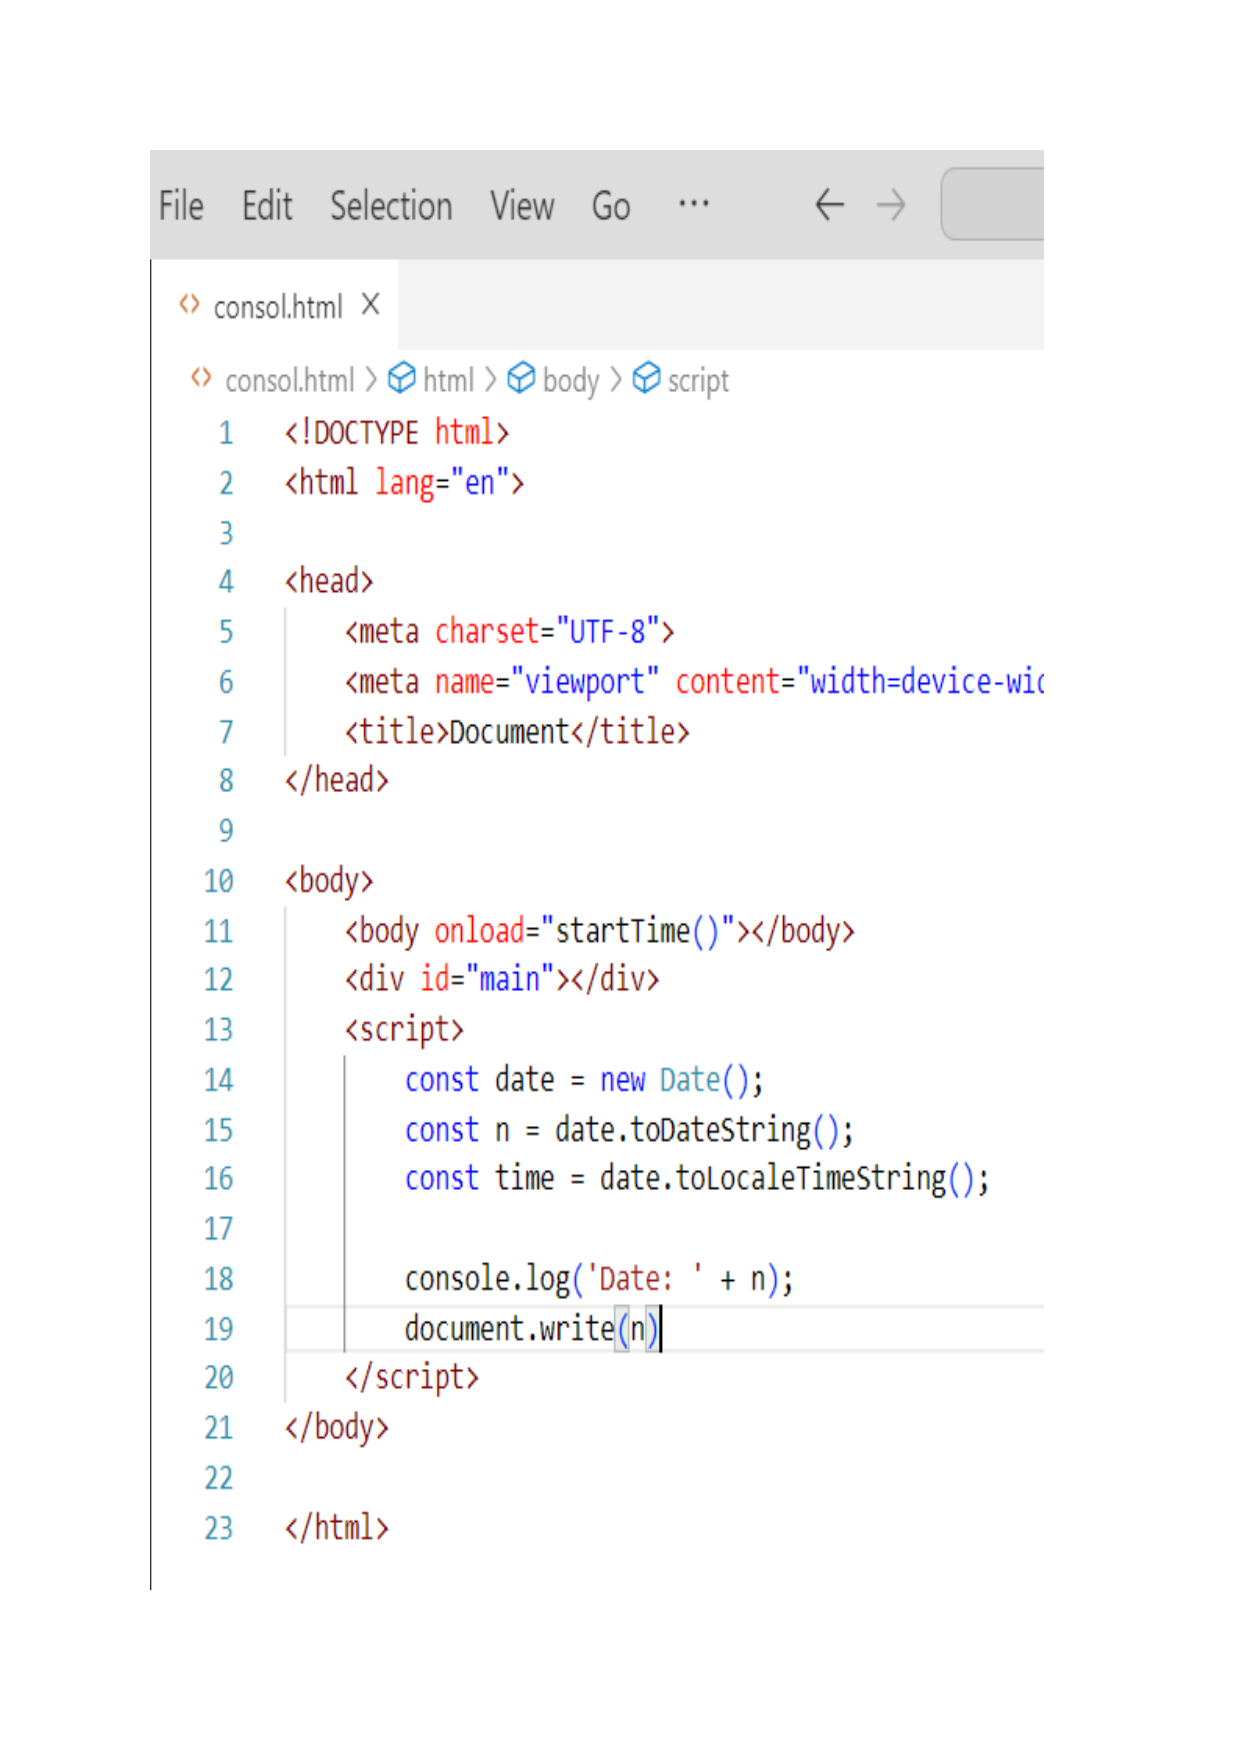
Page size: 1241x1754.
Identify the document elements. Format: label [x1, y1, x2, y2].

picture [150, 150, 1044, 1590]
